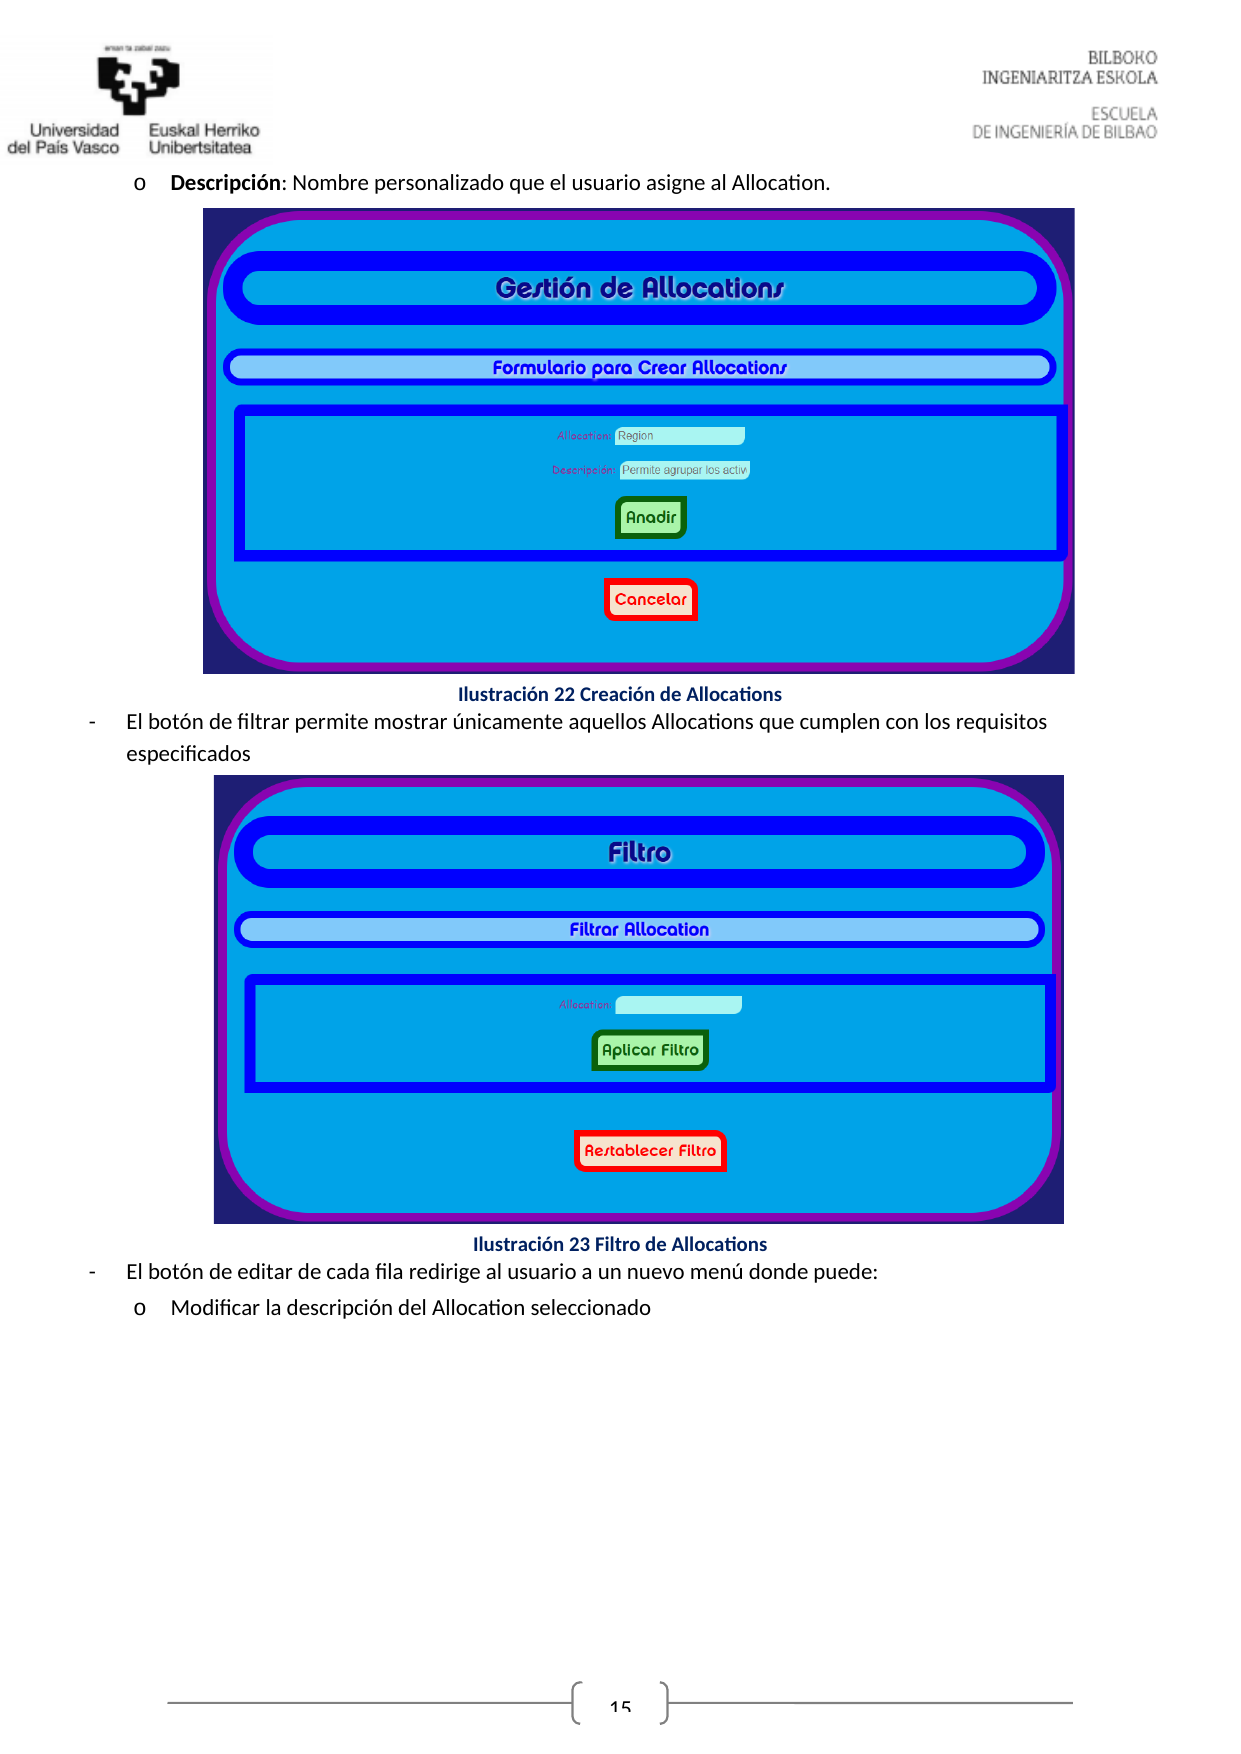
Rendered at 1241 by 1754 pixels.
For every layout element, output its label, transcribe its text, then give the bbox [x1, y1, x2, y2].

text Ilustración 23 Filtro de Allocations [89, 1232, 1152, 1257]
picture [213, 775, 1064, 1224]
list El botón de editar de cada fila redirige al usuario a un nuevo menú donde puede: [89, 1257, 1152, 1285]
list El botón de filtrar permite mostrar únicamente aquellos Allocations que cumplen con los requisitos especificados [89, 707, 1152, 767]
picture [203, 208, 1075, 674]
list Descripción: Nombre personalizado que el usuario asigne al Allocation. [133, 102, 1152, 197]
text Ilustración 22 Creación de Allocations [89, 682, 1152, 707]
list Modificar la descripción del Allocation seleccionado [133, 1293, 1152, 1323]
picture [0, 28, 1184, 165]
